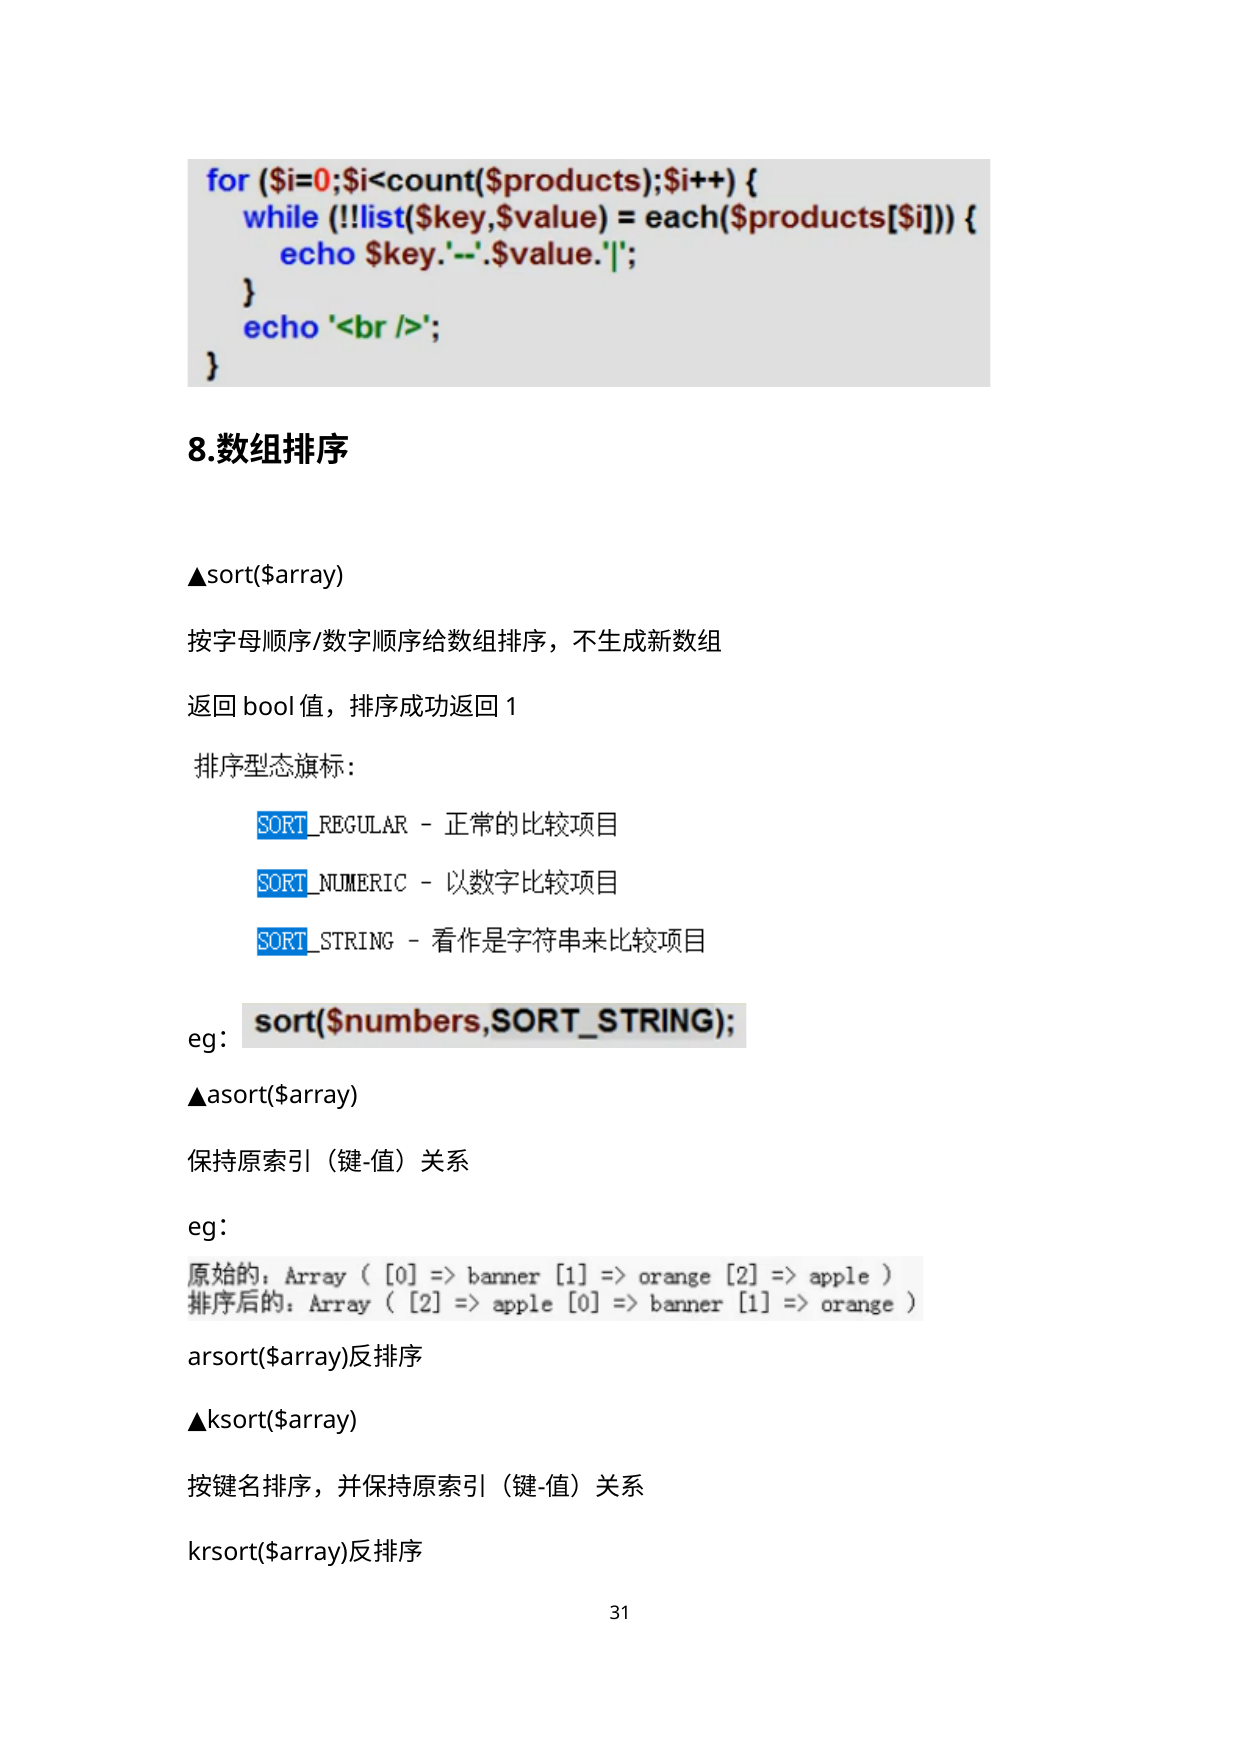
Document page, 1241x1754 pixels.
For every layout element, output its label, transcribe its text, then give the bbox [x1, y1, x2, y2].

picture [187, 736, 738, 967]
text 按字母顺序/数字顺序给数组排序，不生成新数组 [187, 607, 1053, 672]
text 返回bool值，排序成功返回1 [187, 672, 1053, 737]
picture [187, 159, 991, 387]
text 按键名排序，并保持原索引（键-值）关系 [187, 1452, 1053, 1517]
picture [187, 1256, 924, 1321]
text 保持原索引（键-值）关系 [187, 1127, 1053, 1192]
text ▲asort($array) [187, 1062, 1053, 1127]
text ▲sort($array) [187, 542, 1053, 607]
picture [242, 1003, 747, 1048]
text eg： [187, 1192, 1053, 1257]
text krsort($array)反排序 [187, 1517, 1053, 1582]
text arsort($array)反排序 [187, 1322, 1053, 1387]
text 8.数组排序 [187, 414, 1053, 479]
text ▲ksort($array) [187, 1387, 1053, 1452]
